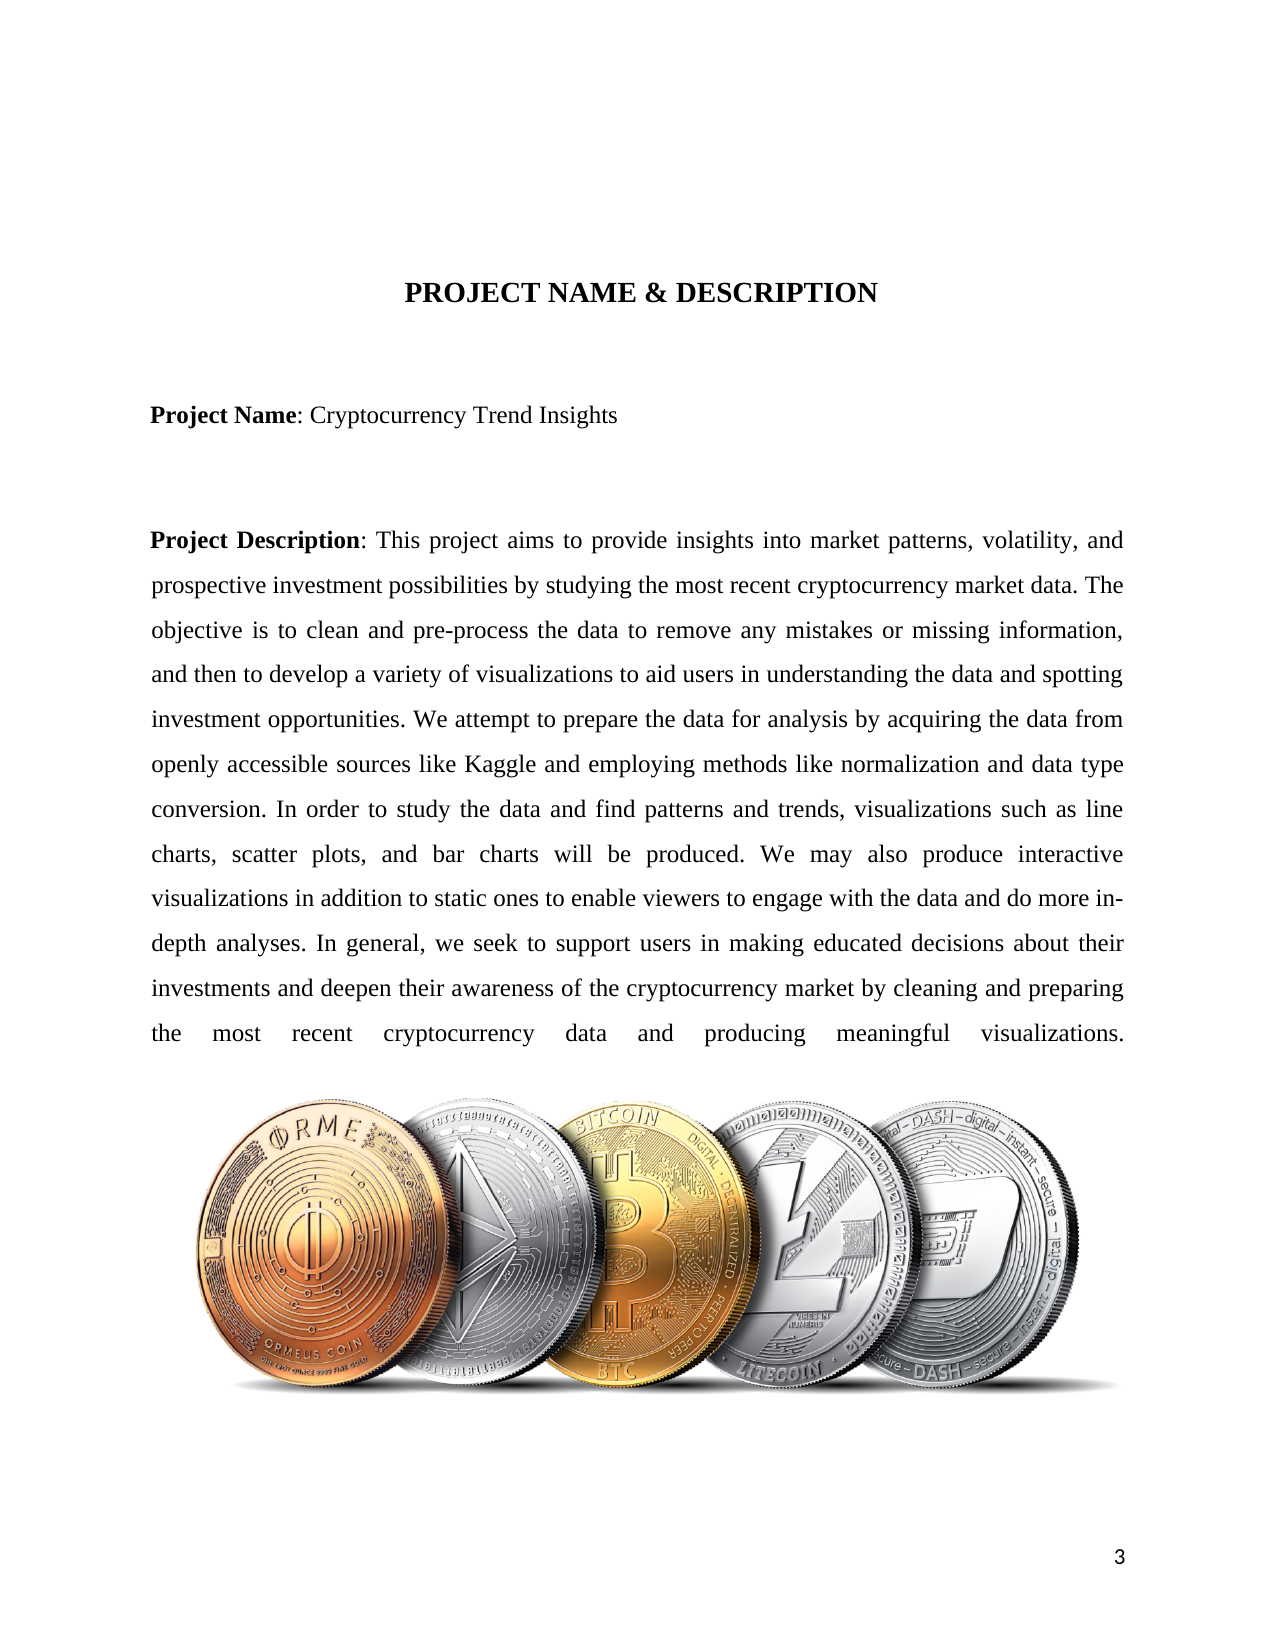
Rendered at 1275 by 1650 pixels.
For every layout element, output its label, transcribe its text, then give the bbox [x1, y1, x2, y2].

text Project Name: Cryptocurrency Trend Insights [150, 400, 1125, 429]
picture [151, 1062, 1127, 1437]
subtitle PROJECT NAME & DESCRIPTION [329, 276, 1124, 309]
